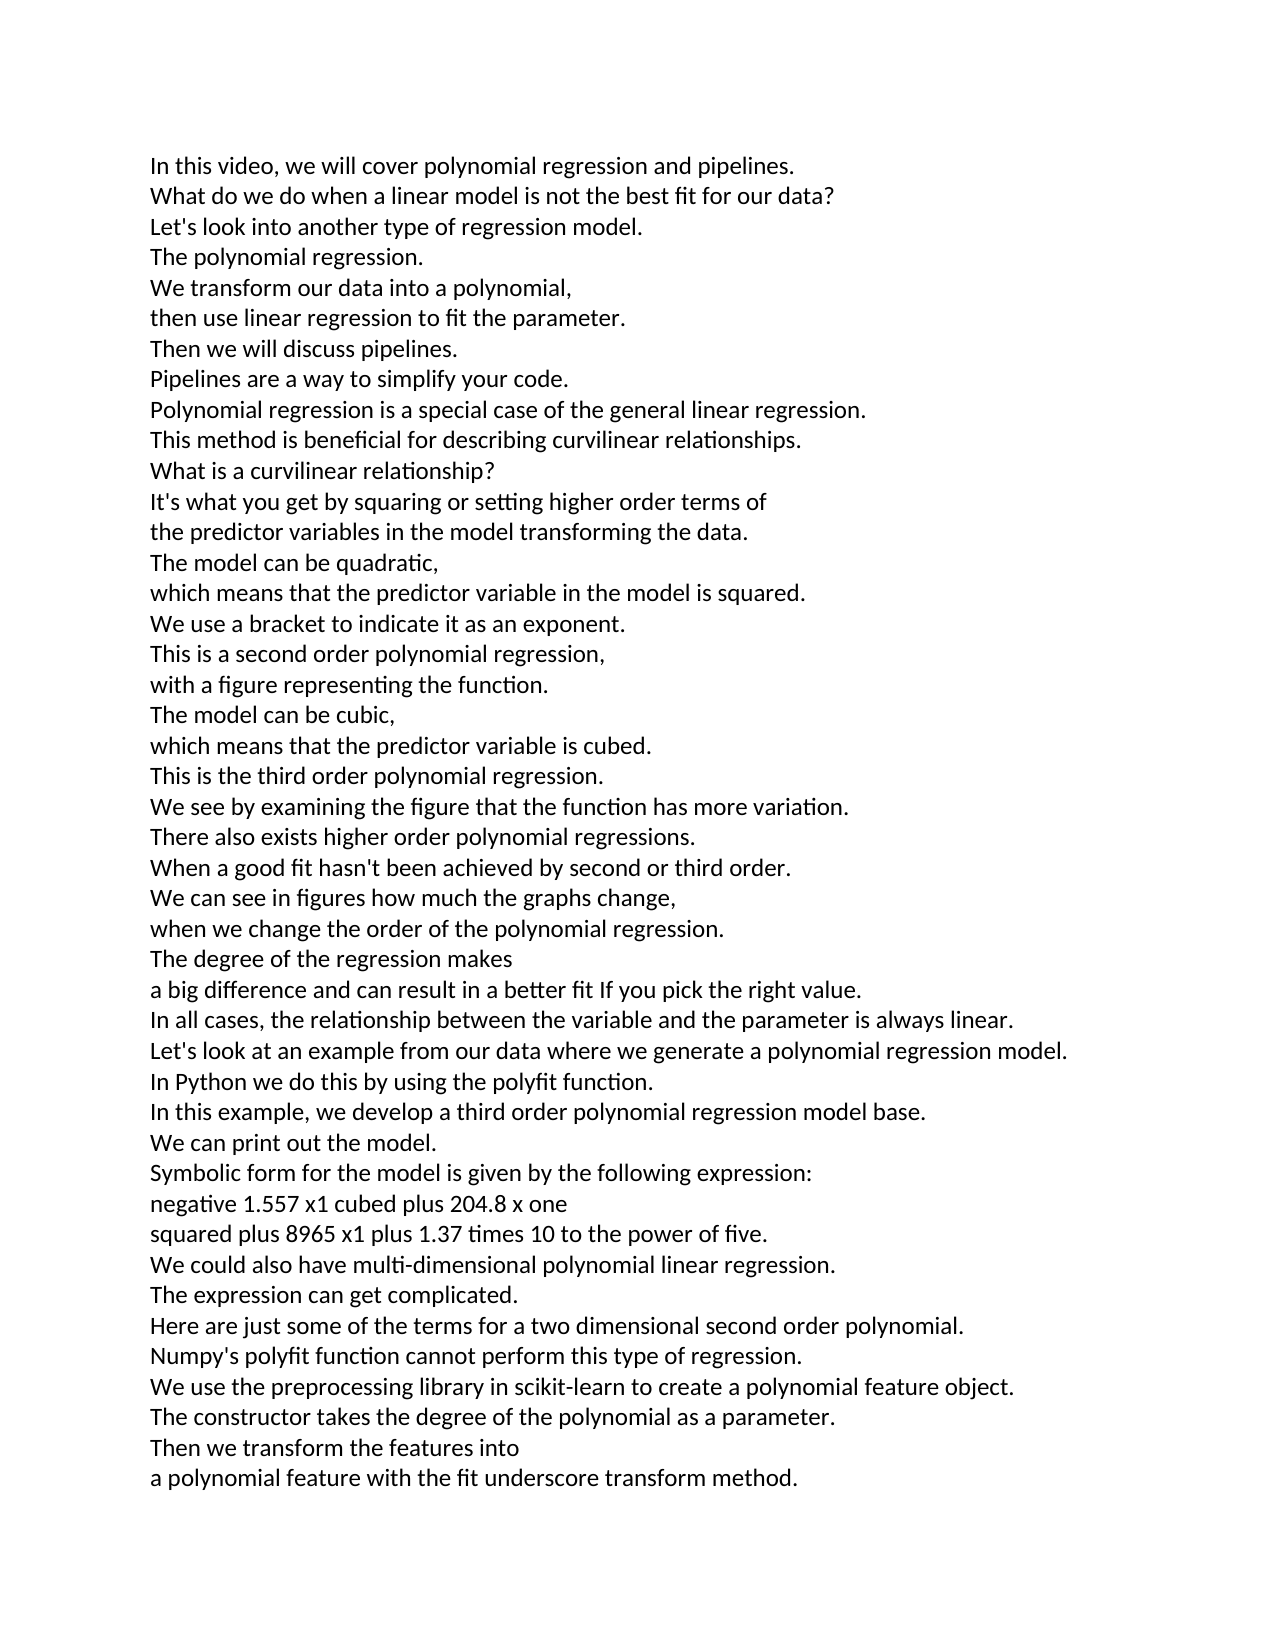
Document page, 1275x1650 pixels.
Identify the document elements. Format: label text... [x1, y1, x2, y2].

text Numpy's polyfit function cannot perform this type of regression. [150, 1340, 1125, 1371]
text In this video, we will cover polynomial regression and pipelines. [150, 150, 1125, 181]
text a polynomial feature with the fit underscore transform method. [150, 1462, 1125, 1493]
text The model can be quadratic, [150, 547, 1125, 577]
text We transform our data into a polynomial, [150, 272, 1125, 303]
text the predictor variables in the model transforming the data. [150, 516, 1125, 547]
text which means that the predictor variable in the model is squared. [150, 577, 1125, 608]
text We see by examining the figure that the function has more variation. [150, 791, 1125, 821]
text The degree of the regression makes [150, 943, 1125, 974]
text In this example, we develop a third order polynomial regression model base. [150, 1096, 1125, 1127]
text The polynomial regression. [150, 242, 1125, 272]
text squared plus 8965 x1 plus 1.37 times 10 to the power of five. [150, 1218, 1125, 1249]
text Polynomial regression is a special case of the general linear regression. [150, 394, 1125, 425]
text In all cases, the relationship between the variable and the parameter is always linear. [150, 1004, 1125, 1035]
text What do we do when a linear model is not the best fit for our data? [150, 181, 1125, 211]
text The constructor takes the degree of the polynomial as a parameter. [150, 1401, 1125, 1432]
text with a figure representing the function. [150, 669, 1125, 699]
text This method is beneficial for describing curvilinear relationships. [150, 425, 1125, 455]
text a big difference and can result in a better fit If you pick the right value. [150, 974, 1125, 1004]
text What is a curvilinear relationship? [150, 455, 1125, 486]
text We use the preprocessing library in scikit-learn to create a polynomial feature object. [150, 1371, 1125, 1401]
text We can print out the model. [150, 1127, 1125, 1157]
text It's what you get by squaring or setting higher order terms of [150, 486, 1125, 516]
text This is the third order polynomial regression. [150, 760, 1125, 791]
text The model can be cubic, [150, 699, 1125, 730]
text Pipelines are a way to simplify your code. [150, 364, 1125, 394]
text The expression can get complicated. [150, 1279, 1125, 1310]
text We can see in figures how much the graphs change, [150, 882, 1125, 913]
text When a good fit hasn't been achieved by second or third order. [150, 852, 1125, 882]
text Symbolic form for the model is given by the following expression: [150, 1157, 1125, 1188]
text Here are just some of the terms for a two dimensional second order polynomial. [150, 1310, 1125, 1340]
text when we change the order of the polynomial regression. [150, 913, 1125, 943]
text negative 1.557 x1 cubed plus 204.8 x one [150, 1188, 1125, 1218]
text This is a second order polynomial regression, [150, 638, 1125, 669]
text Let's look into another type of regression model. [150, 211, 1125, 242]
text Let's look at an example from our data where we generate a polynomial regression model. [150, 1035, 1125, 1066]
text Then we will discuss pipelines. [150, 333, 1125, 364]
text which means that the predictor variable is cubed. [150, 730, 1125, 760]
text We use a bracket to indicate it as an exponent. [150, 608, 1125, 638]
text Then we transform the features into [150, 1432, 1125, 1462]
text There also exists higher order polynomial regressions. [150, 821, 1125, 852]
text In Python we do this by using the polyfit function. [150, 1066, 1125, 1096]
text We could also have multi-dimensional polynomial linear regression. [150, 1249, 1125, 1279]
text then use linear regression to fit the parameter. [150, 303, 1125, 333]
